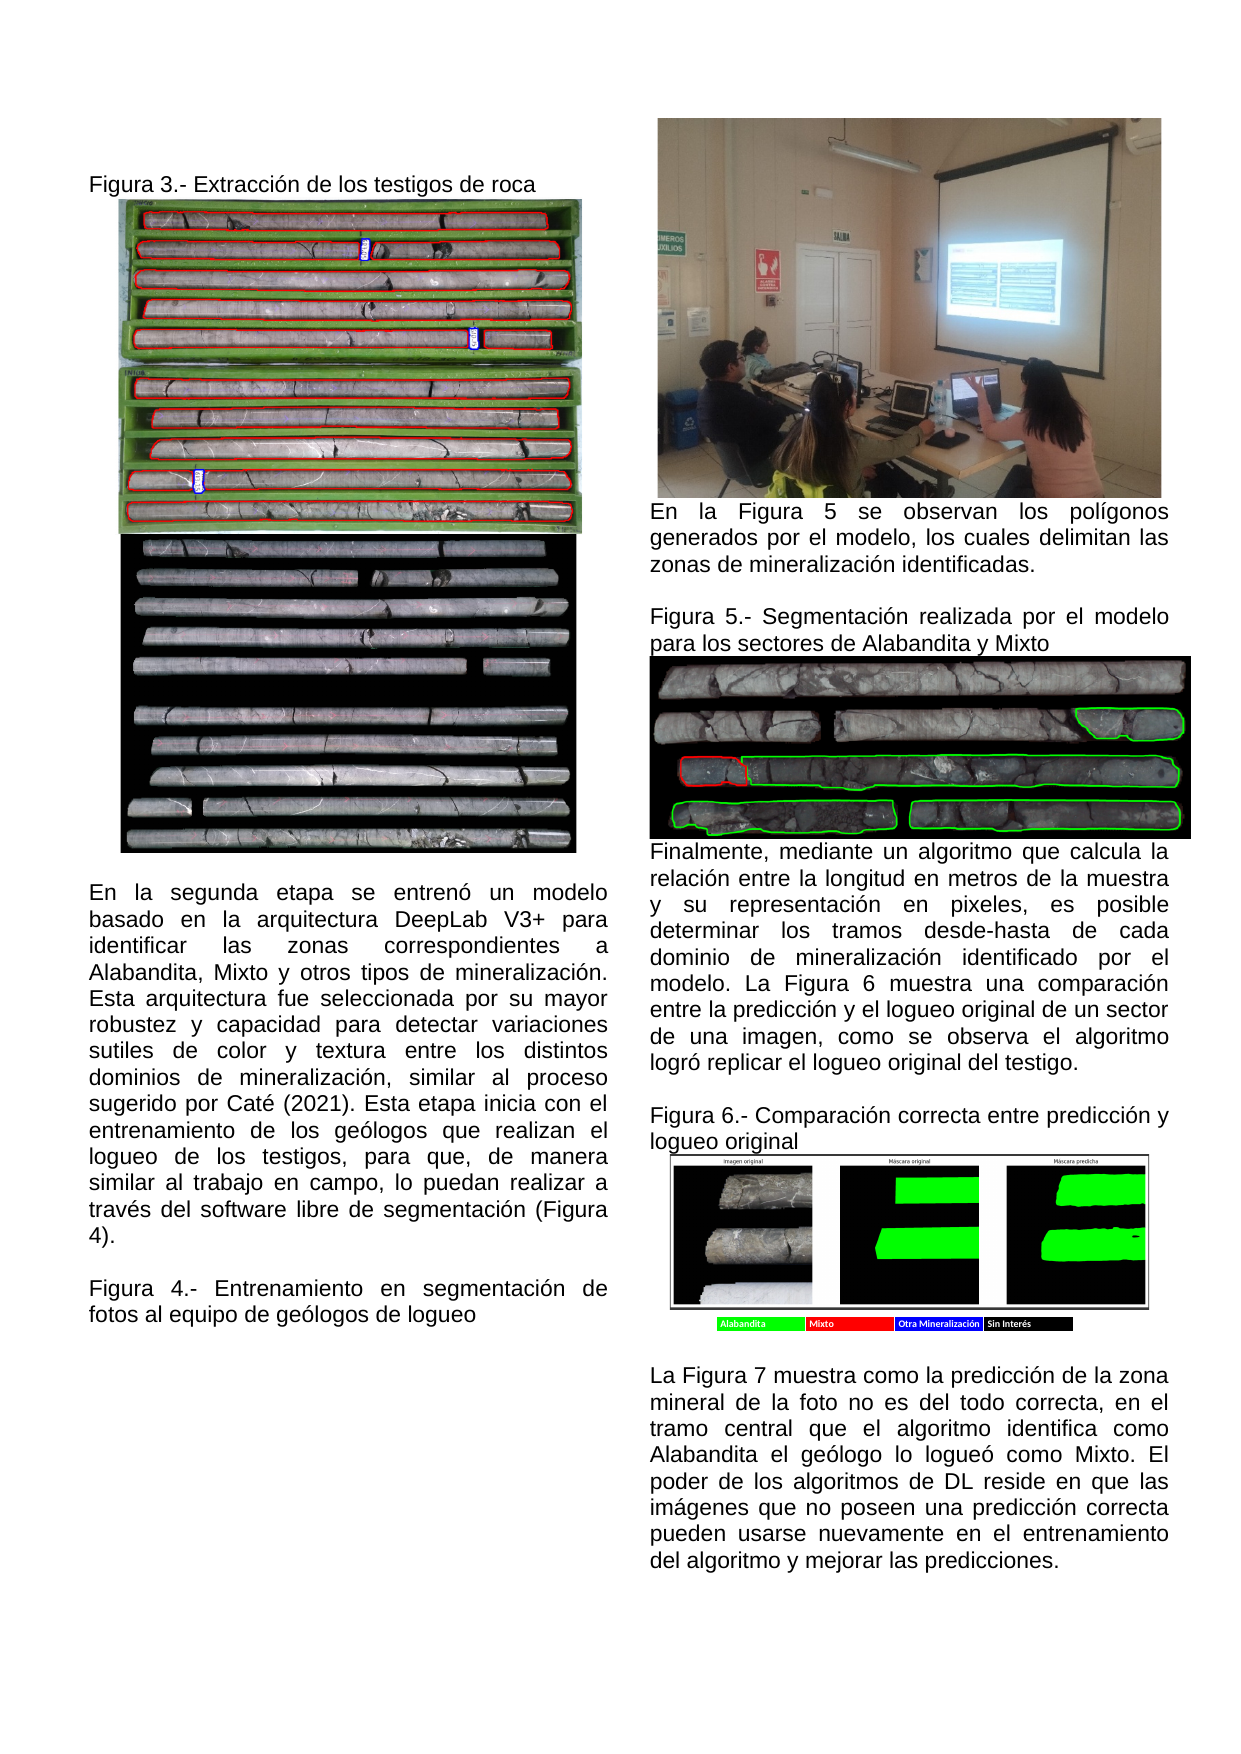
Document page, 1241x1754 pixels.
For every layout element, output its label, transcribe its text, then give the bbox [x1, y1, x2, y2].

text En la Figura 5 se observan los polígonos generados por el modelo, los cuales delimitan las zonas de mineralización identificadas. [649, 498, 1169, 577]
text Figura 4.- Entrenamiento en segmentación de fotos al equipo de geólogos de logueo [89, 1275, 608, 1327]
text Figura 5.- Segmentación realizada por el modelo para los sectores de Alabandita y Mixto [649, 603, 1169, 656]
picture [649, 656, 1191, 839]
picture [657, 118, 1162, 498]
text Figura 6.- Comparación correcta entre predicción y logueo original [649, 1102, 1169, 1154]
text Finalmente, mediante un algoritmo que calcula la relación entre la longitud en metros de la muestra y su representación en pixeles, es posible determinar los tramos desde-hasta de cada dominio de mineralización identificado por el modelo. La Figura 6 muestra una comparación entre la predicción y el logueo original de un sector de una imagen, como se observa el algoritmo logró replicar el logueo original del testigo. [649, 839, 1169, 1076]
text La Figura 7 muestra como la predicción de la zona mineral de la foto no es del todo correcta, en el tramo central que el algoritmo identifica como Alabandita el geólogo lo logueó como Mixto. El poder de los algoritmos de DL reside en que las imágenes que no poseen una predicción correcta pueden usarse nuevamente en el entrenamiento del algoritmo y mejorar las predicciones. [649, 1362, 1169, 1573]
text En la segunda etapa se entrenó un modelo basado en la arquitectura DeepLab V3+ para identificar las zonas correspondientes a Alabandita, Mixto y otros tipos de mineralización. Esta arquitectura fue seleccionada por su mayor robustez y capacidad para detectar variaciones sutiles de color y textura entre los distintos dominios de mineralización, similar al proceso sugerido por Caté (2021). Esta etapa inicia con el entrenamiento de los geólogos que realizan el logueo de los testigos, para que, de manera similar al trabajo en campo, lo puedan realizar a través del software libre de segmentación (Figura 4). [89, 879, 608, 1248]
picture [115, 197, 583, 853]
text Figura 3.- Extracción de los testigos de roca [89, 171, 608, 197]
